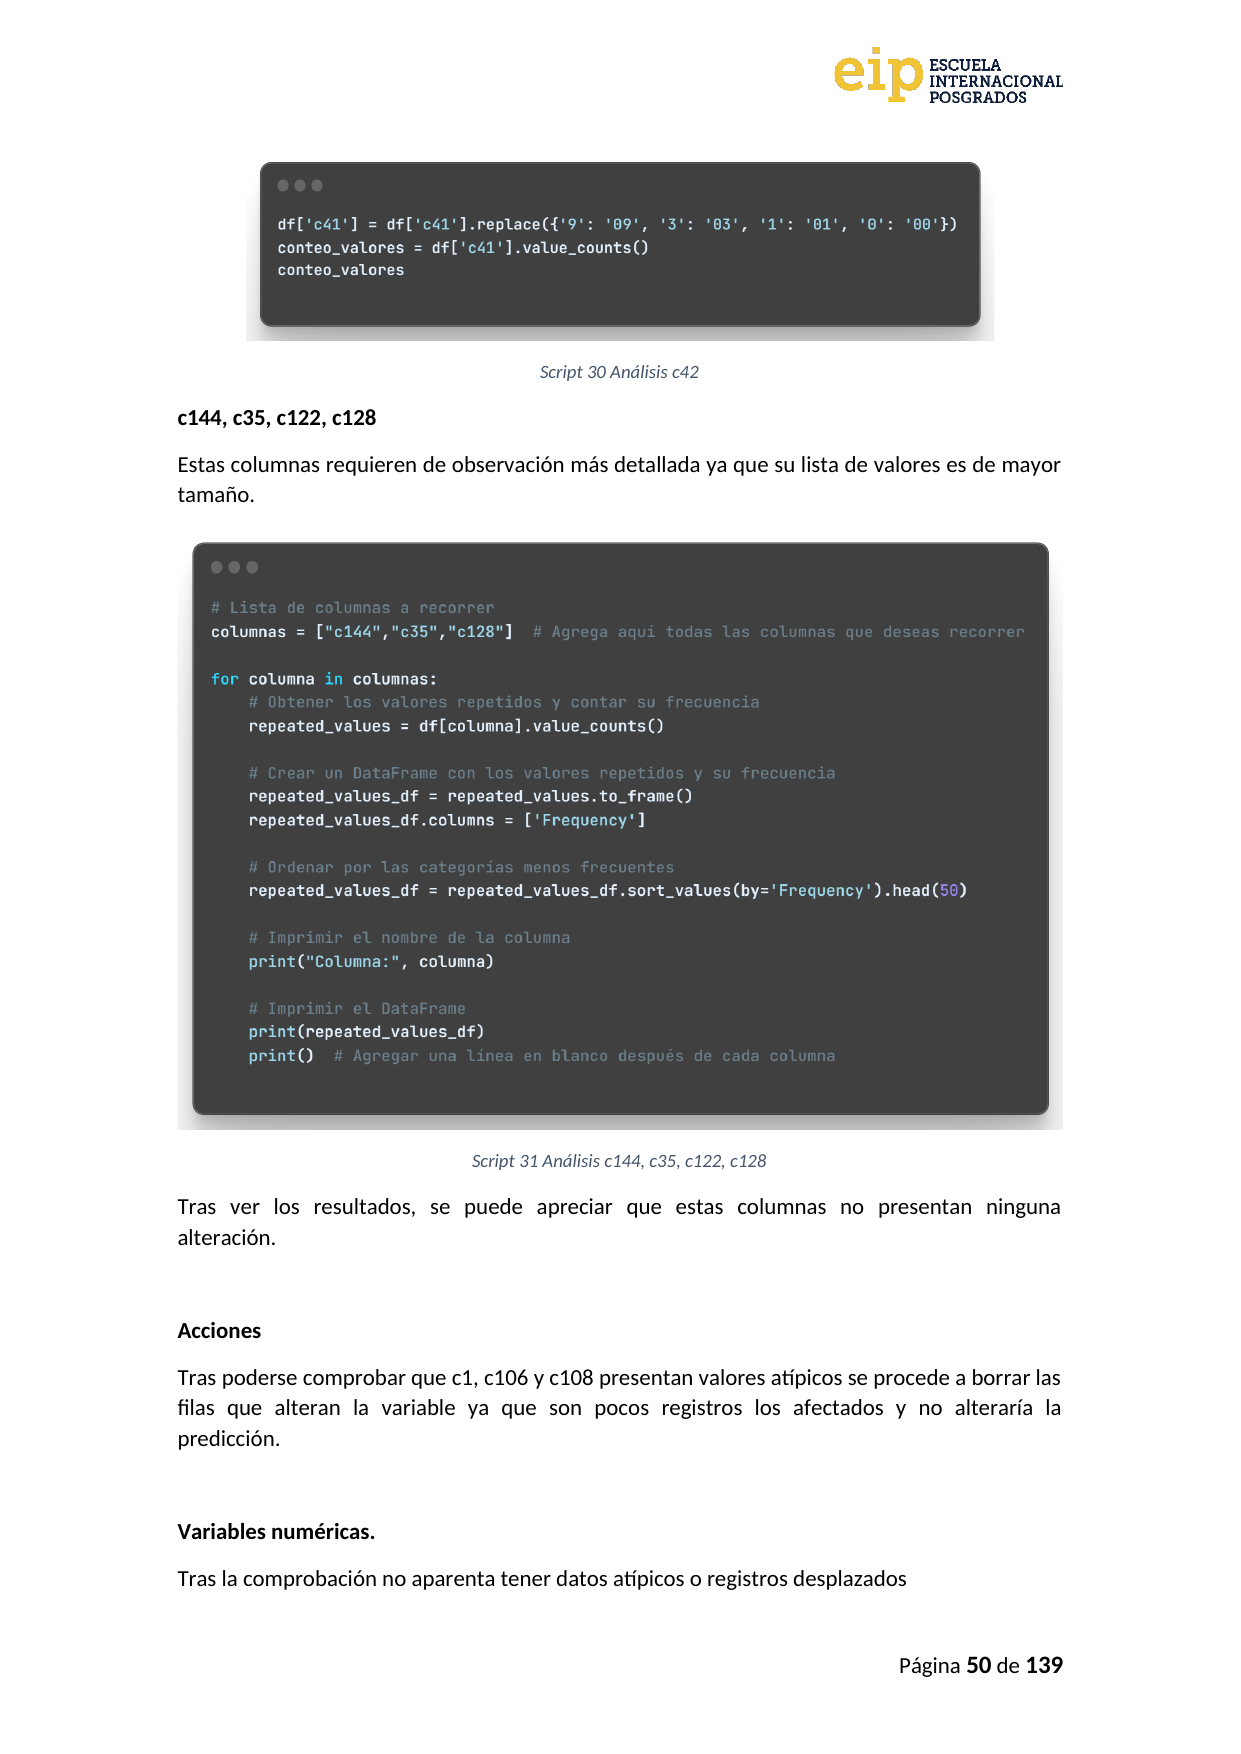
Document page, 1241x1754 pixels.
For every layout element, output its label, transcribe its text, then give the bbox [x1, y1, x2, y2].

picture [177, 527, 1063, 1130]
picture [834, 47, 1063, 103]
text Script 31 Análisis c144, c35, c122, c128 [177, 1149, 1063, 1172]
text Tras poderse comprobar que c1, c106 y c108 presentan valores atípicos se procede a borrar las filas que alteran la variable ya que son pocos registros los afectados y no alteraría la predicción. [177, 1363, 1063, 1452]
text Tras ver los resultados, se puede apreciar que estas columnas no presentan ninguna alteración. [177, 1192, 1063, 1251]
text Estas columnas requieren de observación más detallada ya que su lista de valores es de mayor tamaño. [177, 450, 1063, 509]
picture [246, 147, 995, 341]
text Variables numéricas. [177, 1517, 1063, 1546]
text c144, c35, c122, c128 [177, 403, 1063, 432]
text Script 30 Análisis c42 [177, 360, 1063, 383]
text Acciones [177, 1316, 1063, 1344]
text Tras la comprobación no aparenta tener datos atípicos o registros desplazados [177, 1564, 1063, 1592]
